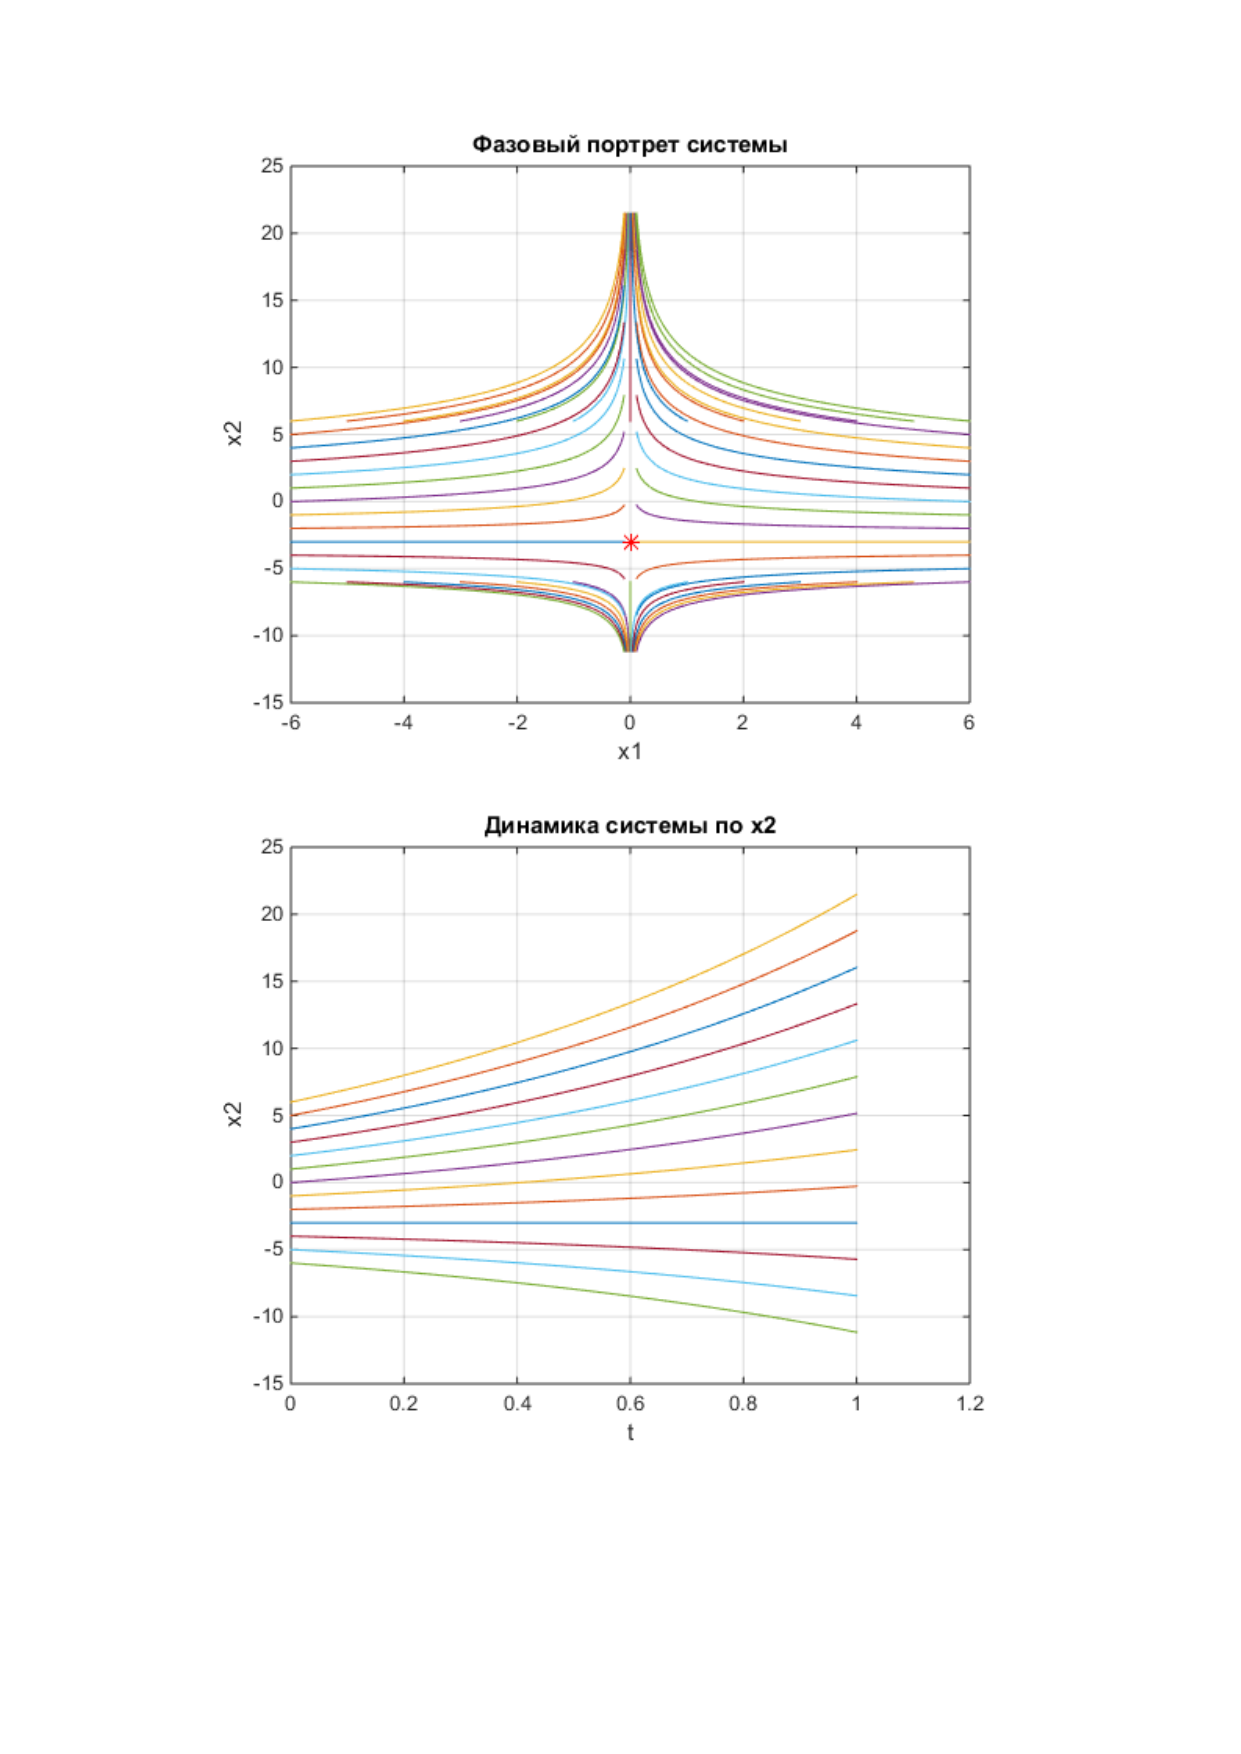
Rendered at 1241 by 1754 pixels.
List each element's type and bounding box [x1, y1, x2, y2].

picture [177, 118, 1053, 775]
picture [177, 799, 1053, 1456]
